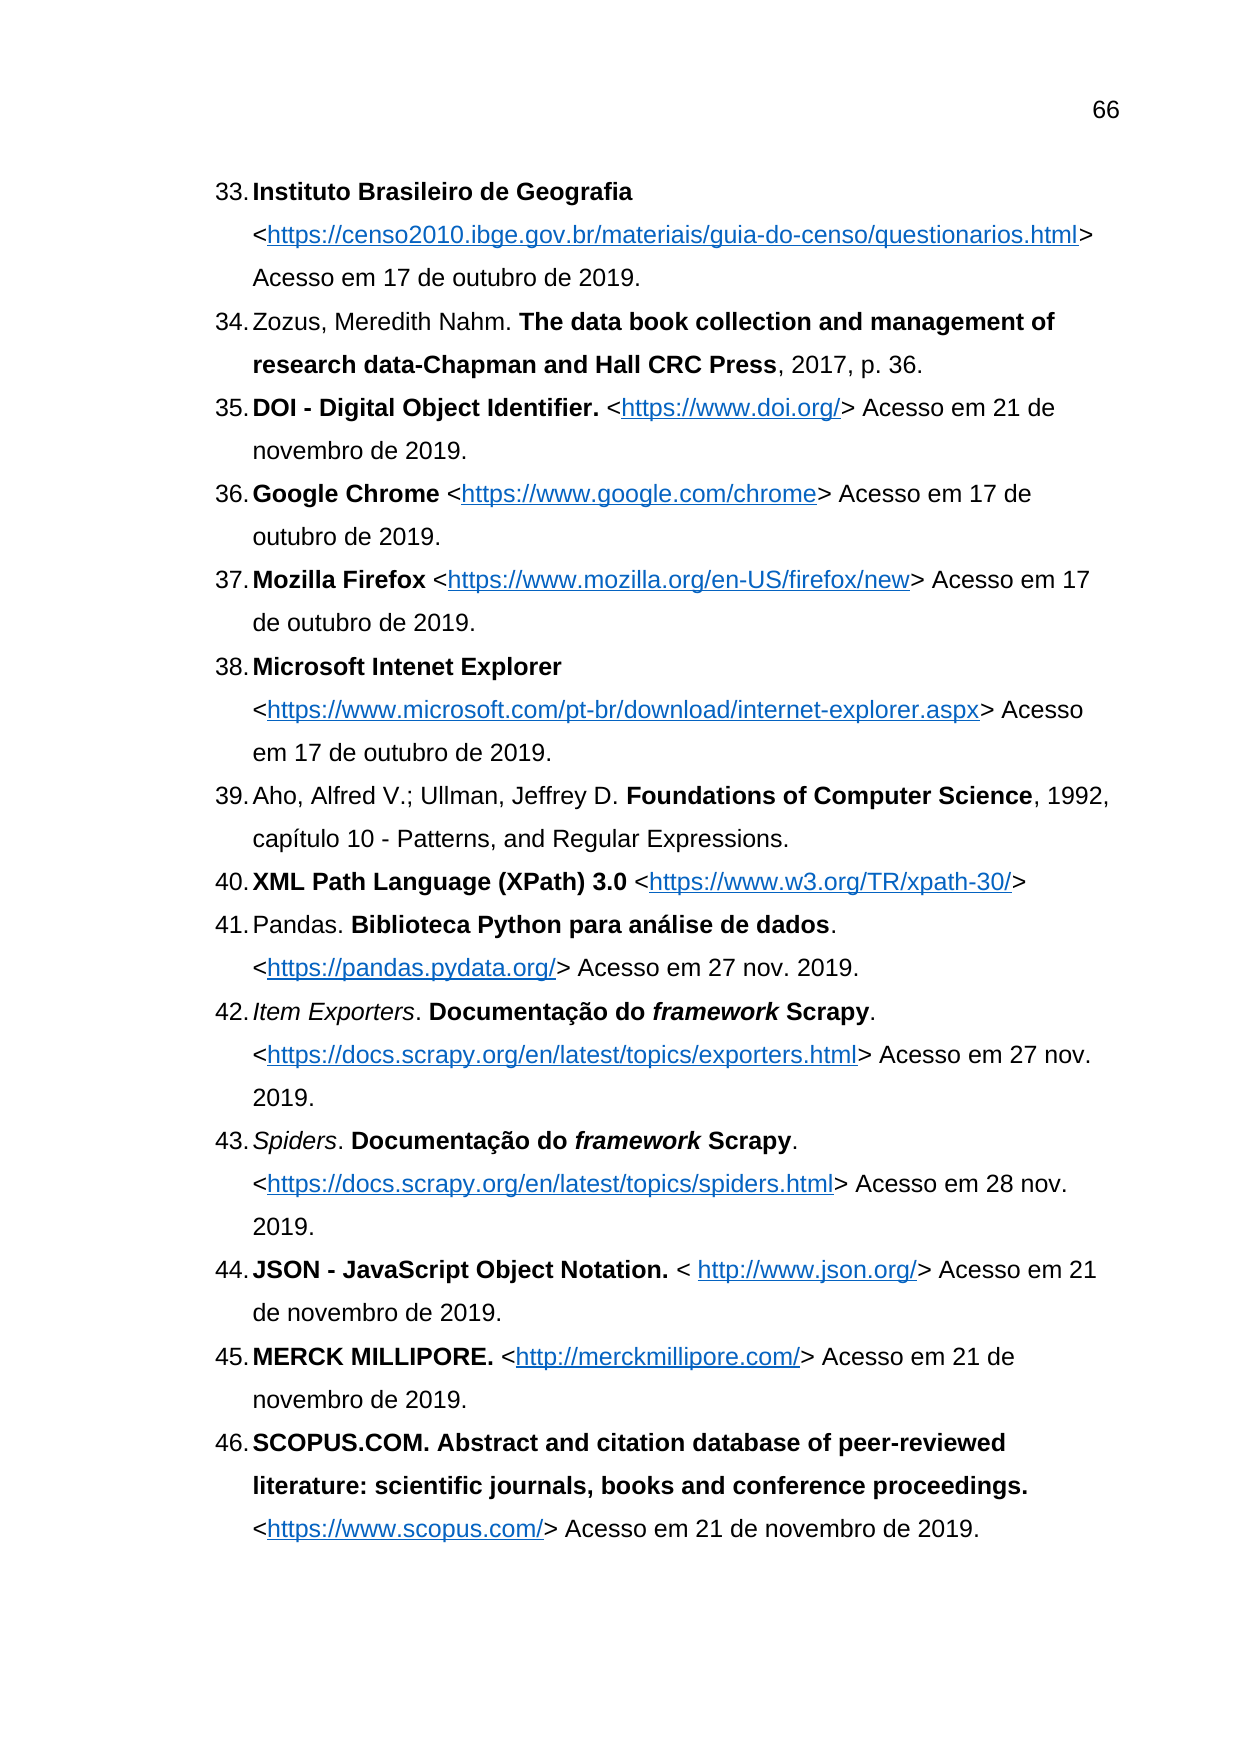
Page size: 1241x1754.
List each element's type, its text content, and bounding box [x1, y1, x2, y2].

list Google Chrome <https://www.google.com/chrome> Acesso em 17 de outubro de 2019. [215, 479, 1122, 551]
list Zozus, Meredith Nahm. The data book collection and management of research data-Chapman and Hall CRC Press, 2017, p. 36. [215, 307, 1122, 378]
list Instituto Brasileiro de Geografia <https://censo2010.ibge.gov.br/materiais/guia-do-censo/questionarios.html> Acesso em 17 de outubro de 2019. [215, 177, 1122, 292]
list Aho, Alfred V.; Ullman, Jeffrey D. Foundations of Computer Science, 1992, capítulo 10 - Patterns, and Regular Expressions. [215, 781, 1122, 853]
list MERCK MILLIPORE. <http://merckmillipore.com/> Acesso em 21 de novembro de 2019. [215, 1342, 1122, 1413]
list JSON - JavaScript Object Notation. < http://www.json.org/> Acesso em 21 de novembro de 2019. [215, 1255, 1122, 1327]
list Mozilla Firefox <https://www.mozilla.org/en-US/firefox/new> Acesso em 17 de outubro de 2019. [215, 565, 1122, 637]
list Microsoft Intenet Explorer <https://www.microsoft.com/pt-br/download/internet-explorer.aspx> Acesso em 17 de outubro de 2019. [215, 652, 1122, 767]
list Item Exporters. Documentação do framework Scrapy. <https://docs.scrapy.org/en/latest/topics/exporters.html> Acesso em 27 nov. 2019. [215, 997, 1122, 1112]
list SCOPUS.COM. Abstract and citation database of peer-reviewed literature: scientific journals, books and conference proceedings. <https://www.scopus.com/> Acesso em 21 de novembro de 2019. [215, 1428, 1122, 1543]
list DOI - Digital Object Identifier. <https://www.doi.org/> Acesso em 21 de novembro de 2019. [215, 393, 1122, 465]
list XML Path Language (XPath) 3.0 <https://www.w3.org/TR/xpath-30/> [215, 867, 1122, 896]
list Spiders. Documentação do framework Scrapy. <https://docs.scrapy.org/en/latest/topics/spiders.html> Acesso em 28 nov. 2019. [215, 1126, 1122, 1241]
list Pandas. Biblioteca Python para análise de dados. <https://pandas.pydata.org/> Acesso em 27 nov. 2019. [215, 910, 1122, 982]
